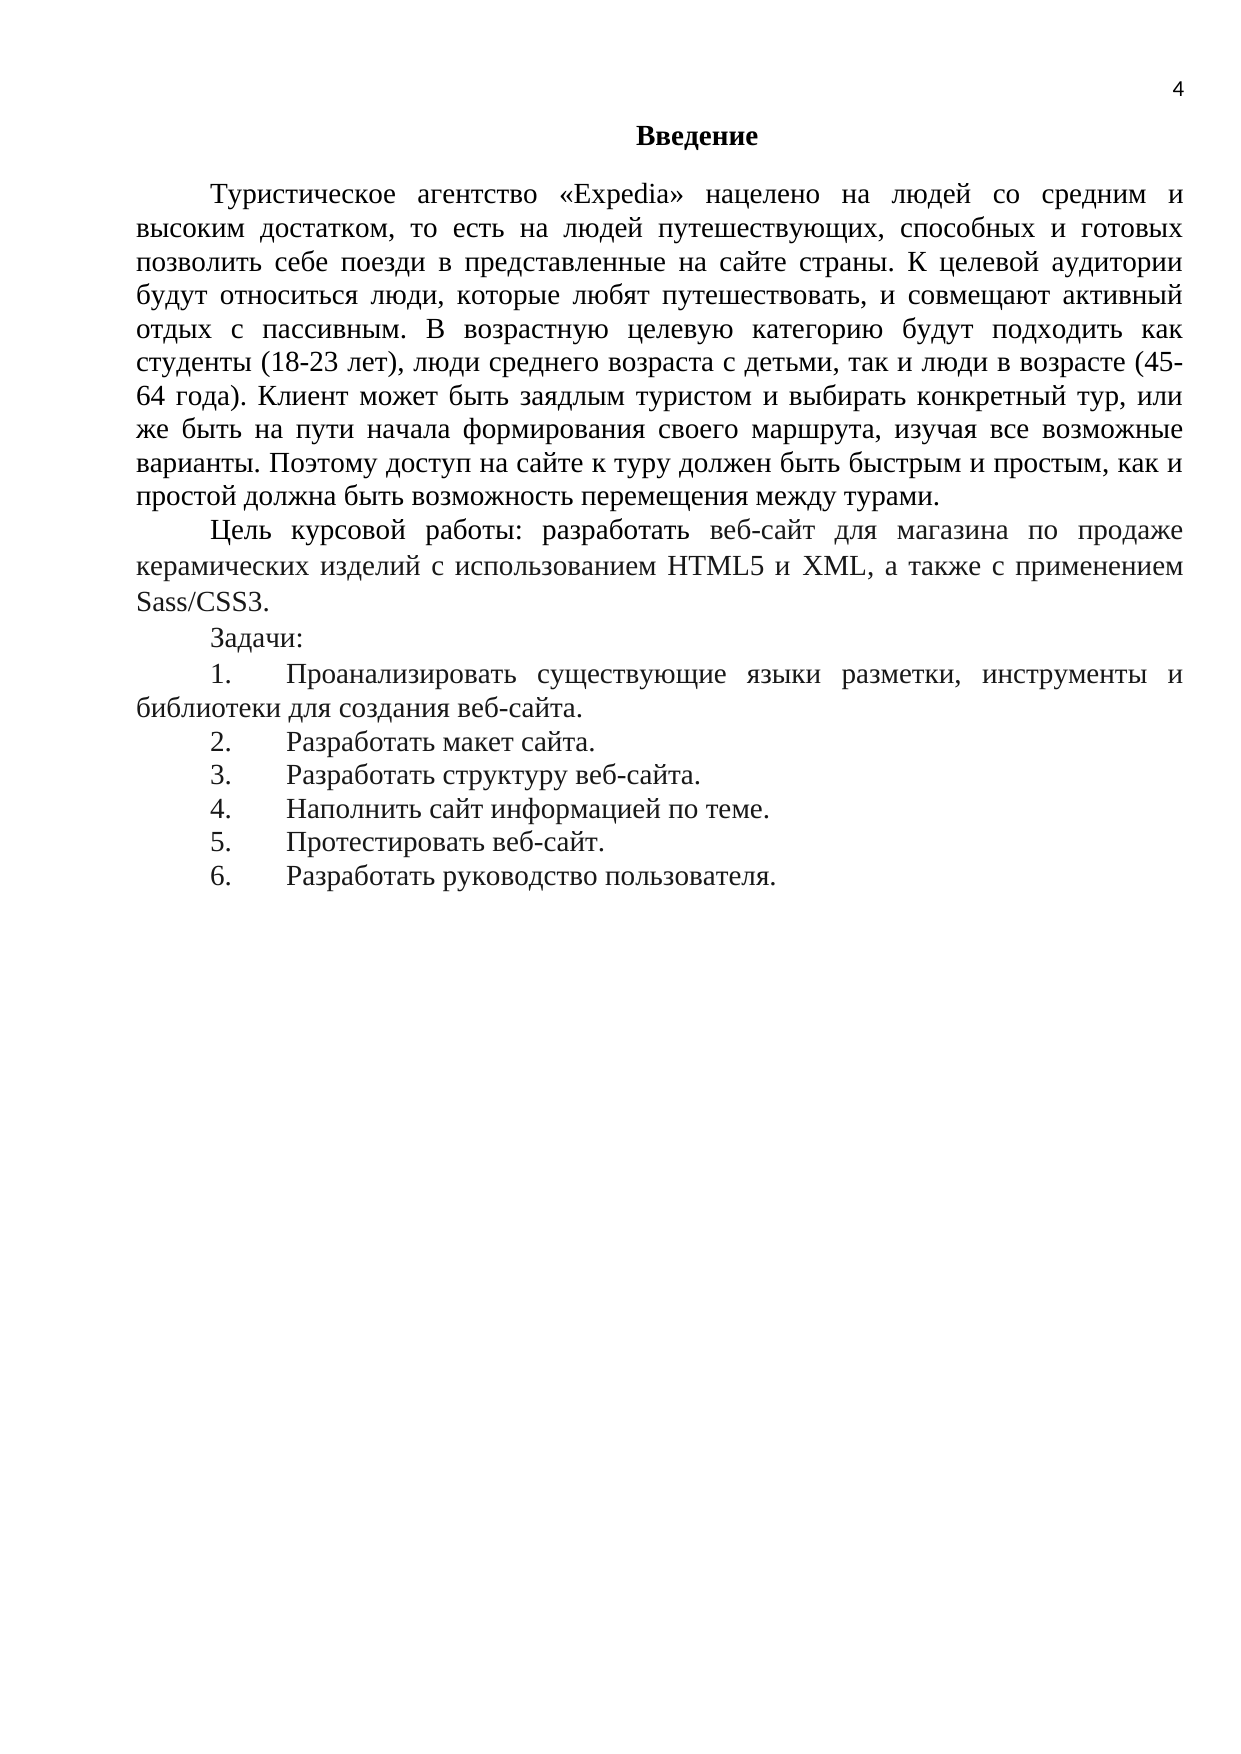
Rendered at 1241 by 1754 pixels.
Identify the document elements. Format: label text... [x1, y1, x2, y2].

subtitle Введение [136, 118, 1184, 152]
text Цель курсовой работы: разработать веб-сайт для магазина по продаже керамических изделий с использованием HTML5 и XML, а также с применением Sass/CSS3. [136, 512, 1184, 618]
list Проанализировать существующие языки разметки, инструменты и библиотеки для создания веб-сайта. [136, 657, 1184, 724]
text Задачи: [136, 621, 1184, 654]
list Разработать макет сайта. [136, 724, 1184, 757]
list Наполнить сайт информацией по теме. [136, 791, 1184, 824]
list Протестировать веб-сайт. [136, 824, 1184, 858]
text Туристическое агентство «Ехpedia» нацелено на людей со средним и высоким достатком, то есть на людей путешествующих, способных и готовых позволить себе поезди в представленные на сайте страны. К целевой аудитории будут относиться люди, которые любят путешествовать, и совмещают активный отдых с пассивным. В возрастную целевую категорию будут подходить как студенты (18-23 лет), люди среднего возраста с детьми, так и люди в возрасте (45-64 года). Клиент может быть заядлым туристом и выбирать конкретный тур, или же быть на пути начала формирования своего маршрута, изучая все возможные варианты. Поэтому доступ на сайте к туру должен быть быстрым и простым, как и простой должна быть возможность перемещения между турами. [136, 177, 1184, 512]
list Разработать руководство пользователя. [136, 858, 1184, 891]
list Разработать структуру веб-сайта. [136, 757, 1184, 791]
